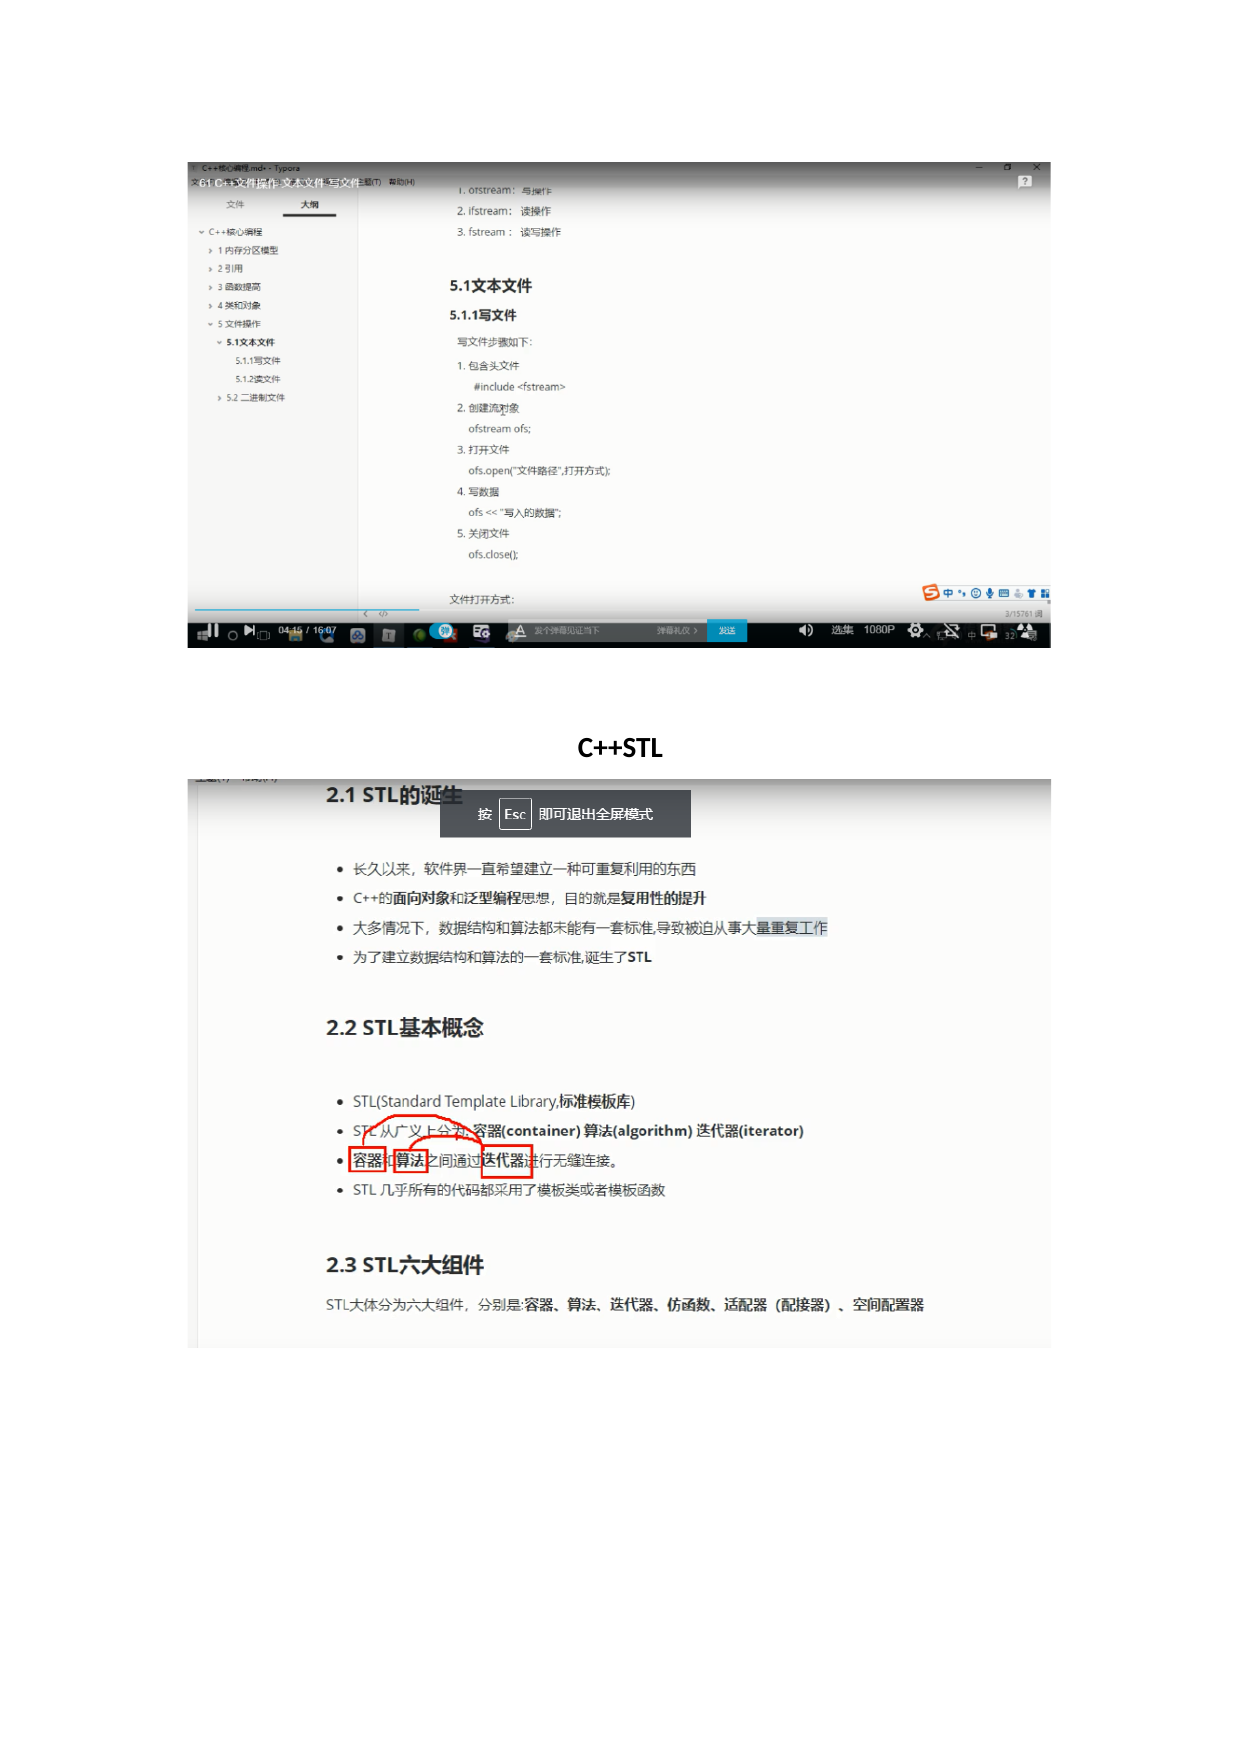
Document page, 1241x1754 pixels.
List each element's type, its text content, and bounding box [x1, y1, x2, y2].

list C++STL [187, 714, 1053, 779]
picture [187, 779, 1052, 1348]
picture [187, 162, 1051, 648]
